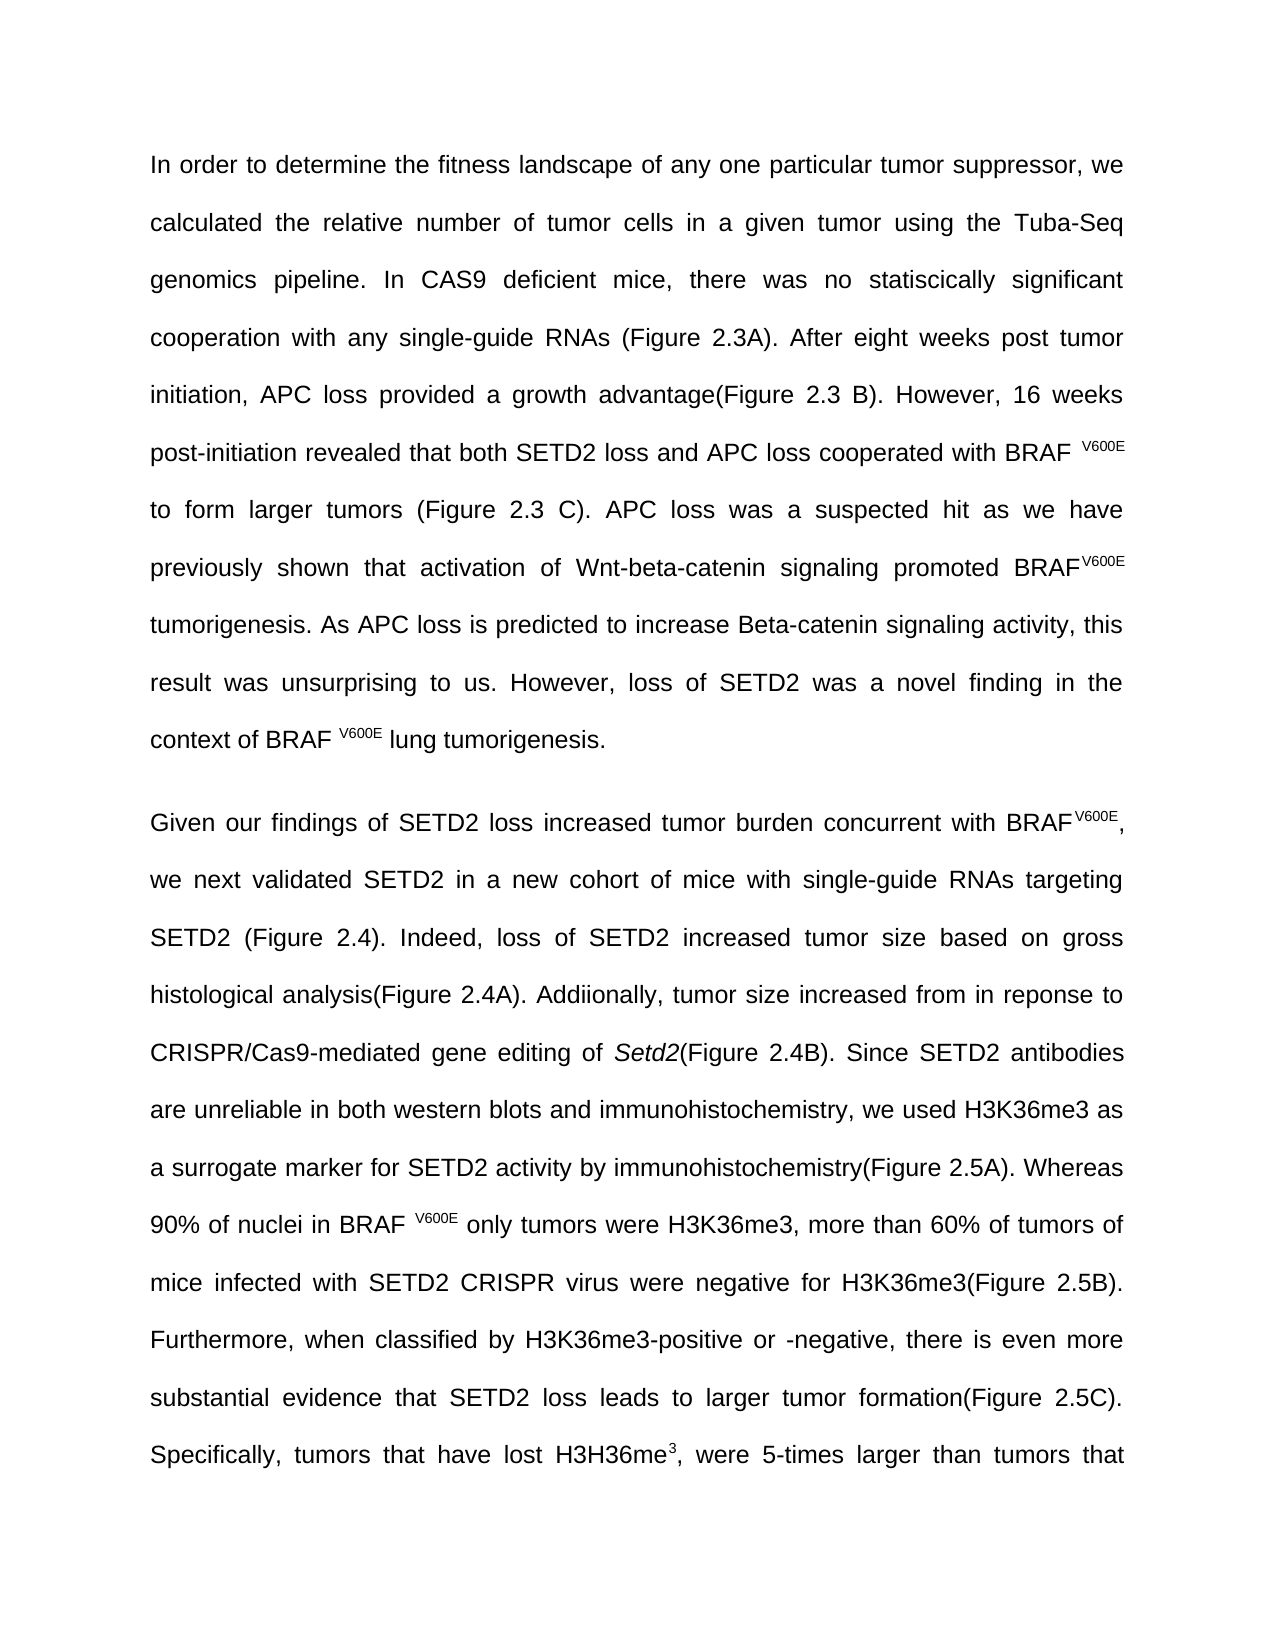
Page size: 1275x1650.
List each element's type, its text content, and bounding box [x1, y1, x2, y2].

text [150, 807, 1125, 1469]
text In order to determine the fitness landscape of any one particular tumor suppressor, we calculated the relative number of tumor cells in a given tumor using the Tuba-Seq genomics pipeline. In CAS9 deficient mice, there was no statiscically significant cooperation with any single-guide RNAs (Figure 2.3A). After eight weeks post tumor initiation, APC loss provided a growth advantage(Figure 2.3 B). However, 16 weeks post-initiation revealed that both SETD2 loss and APC loss cooperated with BRAF V600E to form larger tumors (Figure 2.3 C). APC loss was a suspected hit as we have previously shown that activation of Wnt-beta-catenin signaling promoted BRAFV600E tumorigenesis. As APC loss is predicted to increase Beta-catenin signaling activity, this result was unsurprising to us. However, loss of SETD2 was a novel finding in the context of BRAF V600E lung tumorigenesis. [150, 150, 1125, 754]
